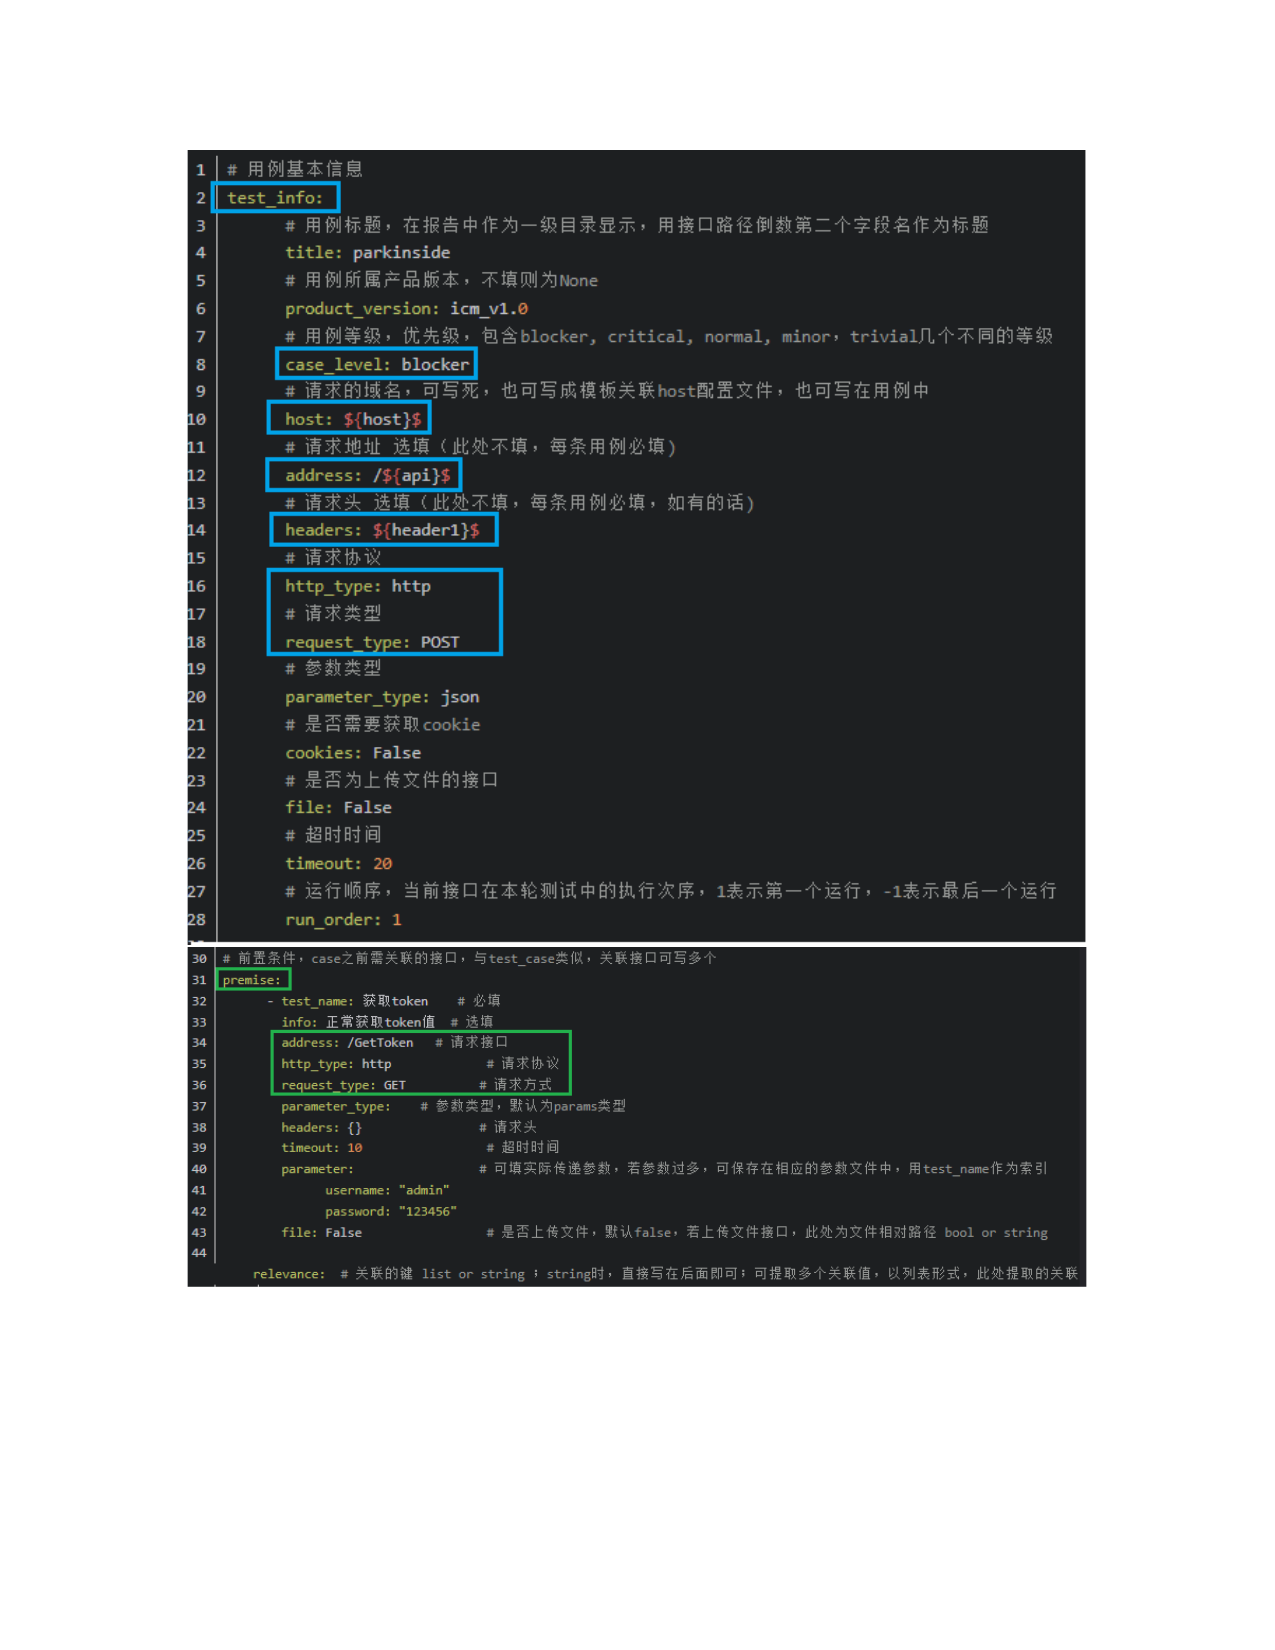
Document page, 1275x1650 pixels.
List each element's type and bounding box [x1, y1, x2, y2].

picture [187, 947, 1087, 1290]
picture [187, 150, 1087, 945]
